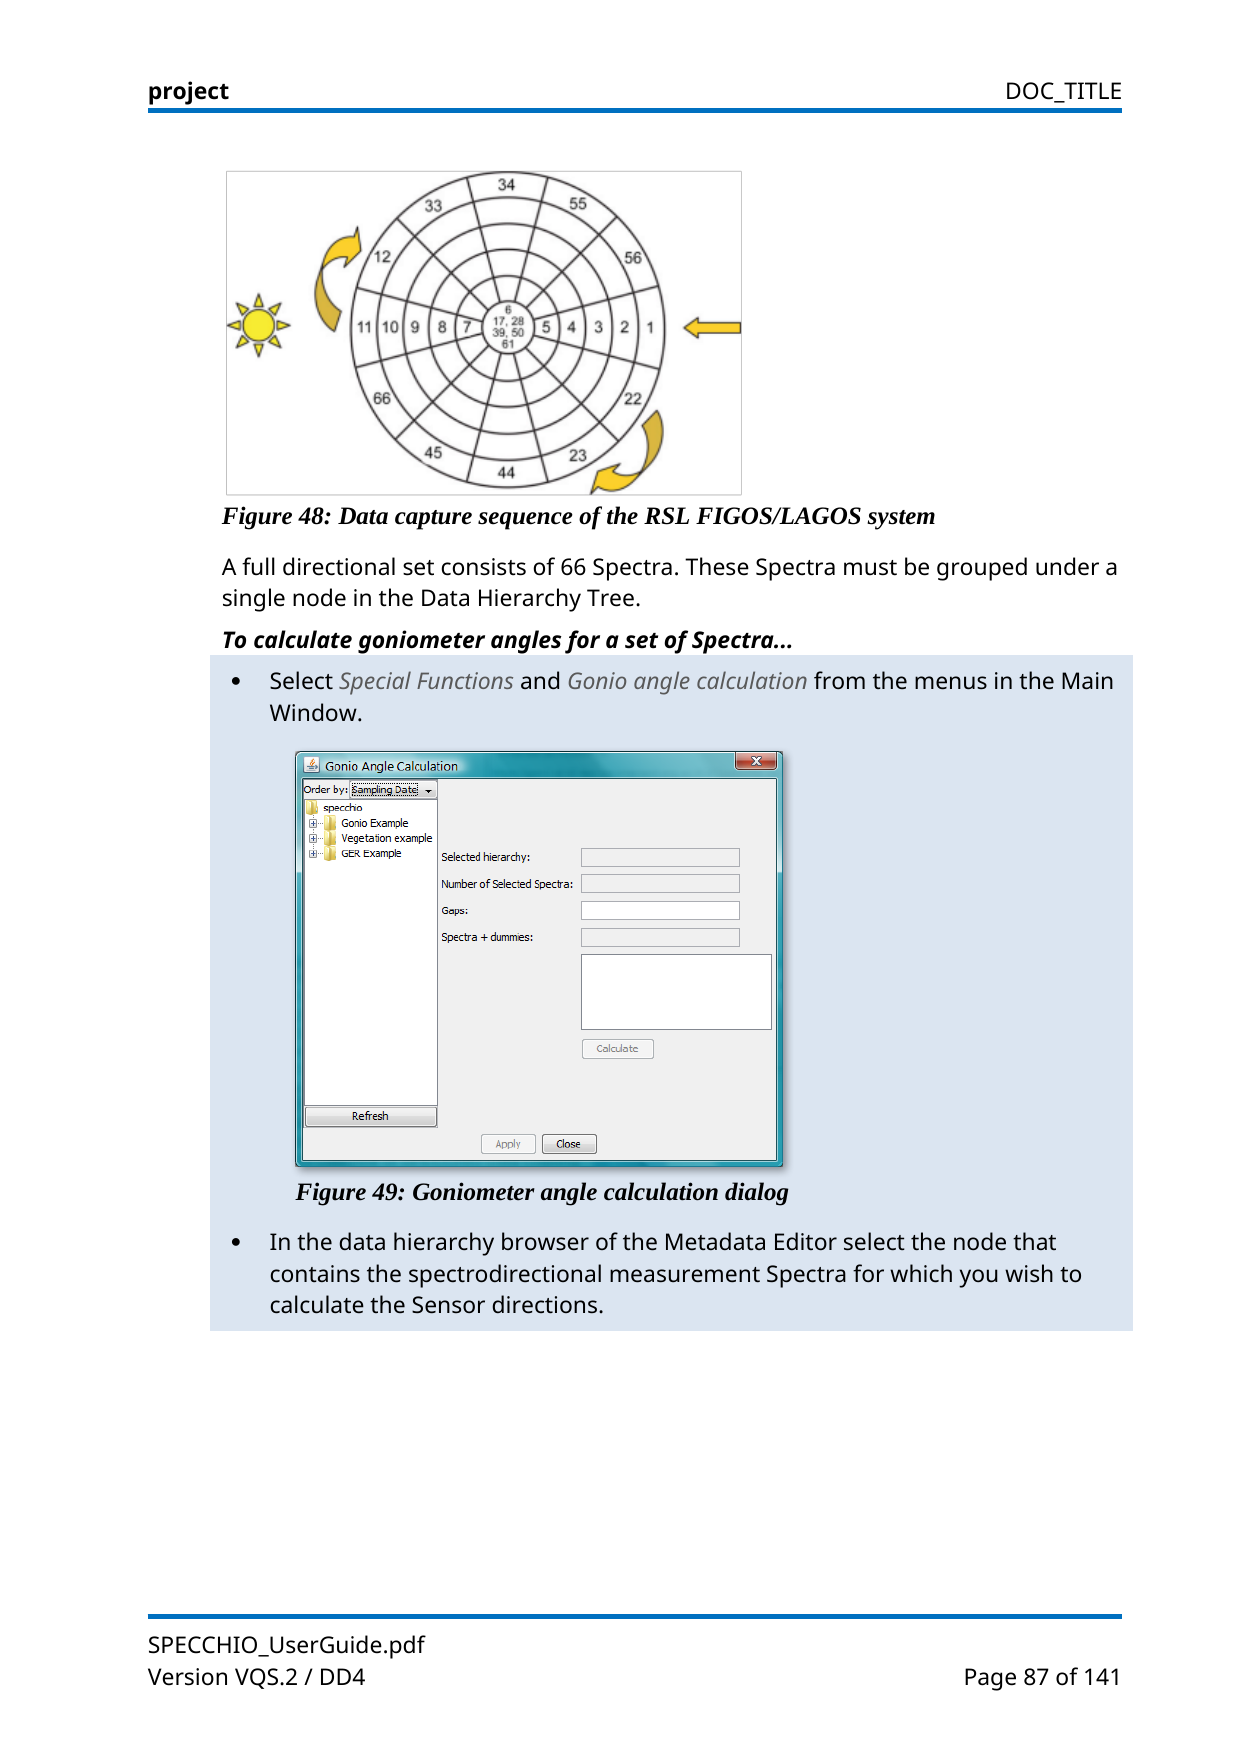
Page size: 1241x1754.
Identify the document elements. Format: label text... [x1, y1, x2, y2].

picture [295, 751, 783, 1167]
text A full directional set consists of 66 Spectra. These Spectra must be grouped under a single node in the Data Hierarchy Tree. [222, 551, 1122, 613]
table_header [210, 655, 1133, 1331]
subtitle To calculate goniometer angles for a set of Spectra... [222, 623, 1122, 655]
text Figure 48: Data capture sequence of the RSL FIGOS/LAGOS system [222, 501, 1122, 530]
